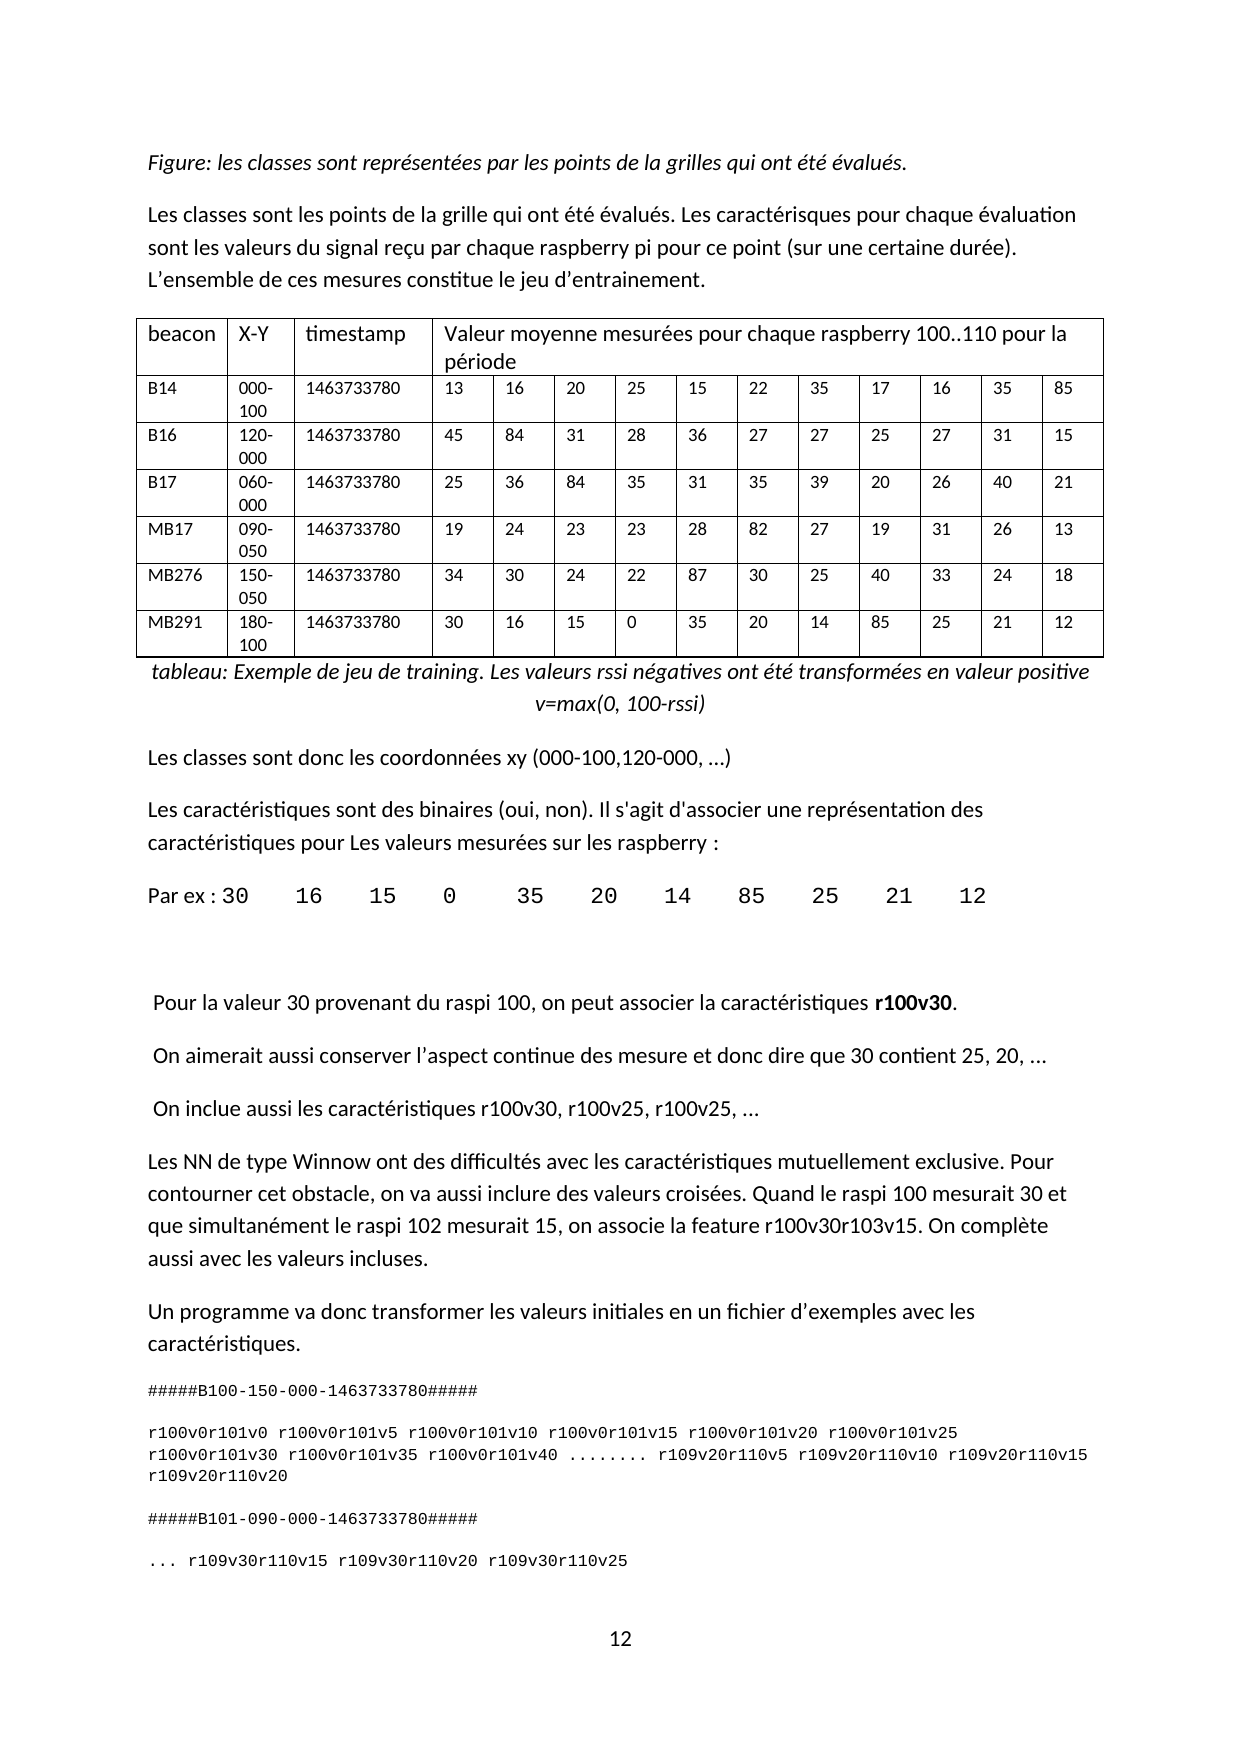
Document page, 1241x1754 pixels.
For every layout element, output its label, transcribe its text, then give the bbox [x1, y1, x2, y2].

table_cell 35 [738, 470, 798, 516]
table_cell MB17 [137, 517, 227, 563]
table_cell 27 [738, 423, 798, 469]
table_cell 13 [433, 376, 493, 422]
text #####B100-150-000-1463733780##### [148, 1382, 1093, 1401]
table_cell MB291 [137, 611, 227, 656]
table_cell 40 [860, 564, 920, 609]
table_cell 1463733780 [295, 611, 432, 656]
table_cell 31 [555, 423, 615, 469]
table_cell 87 [677, 564, 737, 609]
table_cell 17 [860, 376, 920, 422]
table_cell 1463733780 [295, 470, 432, 516]
table_cell 82 [738, 517, 798, 563]
table_cell B16 [137, 423, 227, 469]
text On aimerait aussi conserver l’aspect continue des mesure et donc dire que 30 contient 25, 20, ... [148, 1041, 1093, 1069]
table_cell 33 [921, 564, 981, 609]
table_cell 36 [494, 470, 554, 516]
table_cell 27 [921, 423, 981, 469]
table_cell 19 [860, 517, 920, 563]
table_cell 24 [982, 564, 1042, 609]
table_cell 36 [677, 423, 737, 469]
table_cell 30 [433, 611, 493, 656]
text Par ex : 30 16 15 0 35 20 14 85 25 21 12 [148, 881, 1093, 910]
table_cell 23 [555, 517, 615, 563]
table_cell 25 [799, 564, 859, 609]
table_cell 35 [982, 376, 1042, 422]
table_cell 16 [921, 376, 981, 422]
table_header Valeur moyenne mesurées pour chaque raspberry 100..110 pour la période [433, 319, 1103, 375]
table_cell 28 [677, 517, 737, 563]
table_cell 27 [799, 517, 859, 563]
table_header timestamp [295, 319, 432, 375]
table_cell 15 [677, 376, 737, 422]
table_cell 1463733780 [295, 564, 432, 609]
table_cell 1463733780 [295, 376, 432, 422]
table_cell 1463733780 [295, 423, 432, 469]
table_cell 22 [738, 376, 798, 422]
table_cell 15 [555, 611, 615, 656]
text Les classes sont donc les coordonnées xy (000-100,120-000, …) [148, 743, 1093, 771]
table_header beacon [137, 319, 227, 375]
text r100v0r101v0 r100v0r101v5 r100v0r101v10 r100v0r101v15 r100v0r101v20 r100v0r101v25 r100v0r101v30 r100v0r101v35 r100v0r101v40 ........ r109v20r110v5 r109v20r110v10 r109v20r110v15 r109v20r110v20 [148, 1424, 1093, 1487]
table_cell 150-050 [228, 564, 294, 609]
table_cell 39 [799, 470, 859, 516]
table_cell 45 [433, 423, 493, 469]
table_cell 20 [738, 611, 798, 656]
text Un programme va donc transformer les valeurs initiales en un fichier d’exemples avec les caractéristiques. [148, 1297, 1093, 1357]
text Les NN de type Winnow ont des difficultés avec les caractéristiques mutuellement exclusive. Pour contourner cet obstacle, on va aussi inclure des valeurs croisées. Quand le raspi 100 mesurait 30 et que simultanément le raspi 102 mesurait 15, on associe la feature r100v30r103v15. On complète aussi avec les valeurs incluses. [148, 1147, 1093, 1272]
table_cell 25 [860, 423, 920, 469]
table_cell 28 [616, 423, 676, 469]
table_cell 84 [494, 423, 554, 469]
table_cell 84 [555, 470, 615, 516]
table_cell 31 [982, 423, 1042, 469]
text ... r109v30r110v15 r109v30r110v20 r109v30r110v25 [148, 1553, 1093, 1572]
table_cell B17 [137, 470, 227, 516]
table_cell 35 [677, 611, 737, 656]
table_cell 85 [860, 611, 920, 656]
text Les classes sont les points de la grille qui ont été évalués. Les caractérisques pour chaque évaluation sont les valeurs du signal reçu par chaque raspberry pi pour ce point (sur une certaine durée). L’ensemble de ces mesures constitue le jeu d’entrainement. [148, 201, 1093, 293]
text #####B101-090-000-1463733780##### [148, 1510, 1093, 1529]
table_header X-Y [228, 319, 294, 375]
text Les caractéristiques sont des binaires (oui, non). Il s'agit d'associer une représentation des caractéristiques pour Les valeurs mesurées sur les raspberry : [148, 796, 1093, 856]
table_cell 85 [1043, 376, 1103, 422]
table_cell 31 [677, 470, 737, 516]
table_cell 30 [738, 564, 798, 609]
table_cell 14 [799, 611, 859, 656]
text Figure: les classes sont représentées par les points de la grilles qui ont été évalués. [148, 148, 1093, 176]
table_cell 23 [616, 517, 676, 563]
table_cell 15 [1043, 423, 1103, 469]
table_cell 35 [616, 470, 676, 516]
table_cell 1463733780 [295, 517, 432, 563]
table_cell 22 [616, 564, 676, 609]
table_cell MB276 [137, 564, 227, 609]
table_cell 40 [982, 470, 1042, 516]
table_cell 21 [982, 611, 1042, 656]
table_cell 30 [494, 564, 554, 609]
table_cell 26 [921, 470, 981, 516]
table_cell 180-100 [228, 611, 294, 656]
table_cell 35 [799, 376, 859, 422]
table_cell 16 [494, 376, 554, 422]
table_cell 0 [616, 611, 676, 656]
table_cell 090-050 [228, 517, 294, 563]
table_cell 18 [1043, 564, 1103, 609]
table_cell 24 [555, 564, 615, 609]
table_cell 19 [433, 517, 493, 563]
text On inclue aussi les caractéristiques r100v30, r100v25, r100v25, ... [148, 1094, 1093, 1122]
table_cell 31 [921, 517, 981, 563]
text Pour la valeur 30 provenant du raspi 100, on peut associer la caractéristiques r100v30. [148, 988, 1093, 1016]
table_cell B14 [137, 376, 227, 422]
table_cell 13 [1043, 517, 1103, 563]
table_cell 24 [494, 517, 554, 563]
table_cell 120-000 [228, 423, 294, 469]
text tableau: Exemple de jeu de training. Les valeurs rssi négatives ont été transformées en valeur positive v=max(0, 100-rssi) [148, 658, 1093, 718]
table_cell 34 [433, 564, 493, 609]
table_cell 20 [860, 470, 920, 516]
table_cell 25 [433, 470, 493, 516]
table_cell 000-100 [228, 376, 294, 422]
table_cell 25 [616, 376, 676, 422]
table_cell 21 [1043, 470, 1103, 516]
table_cell 25 [921, 611, 981, 656]
table_cell 27 [799, 423, 859, 469]
table_cell 16 [494, 611, 554, 656]
table_cell 26 [982, 517, 1042, 563]
table_cell 060-000 [228, 470, 294, 516]
table_cell 12 [1043, 611, 1103, 656]
table_cell 20 [555, 376, 615, 422]
